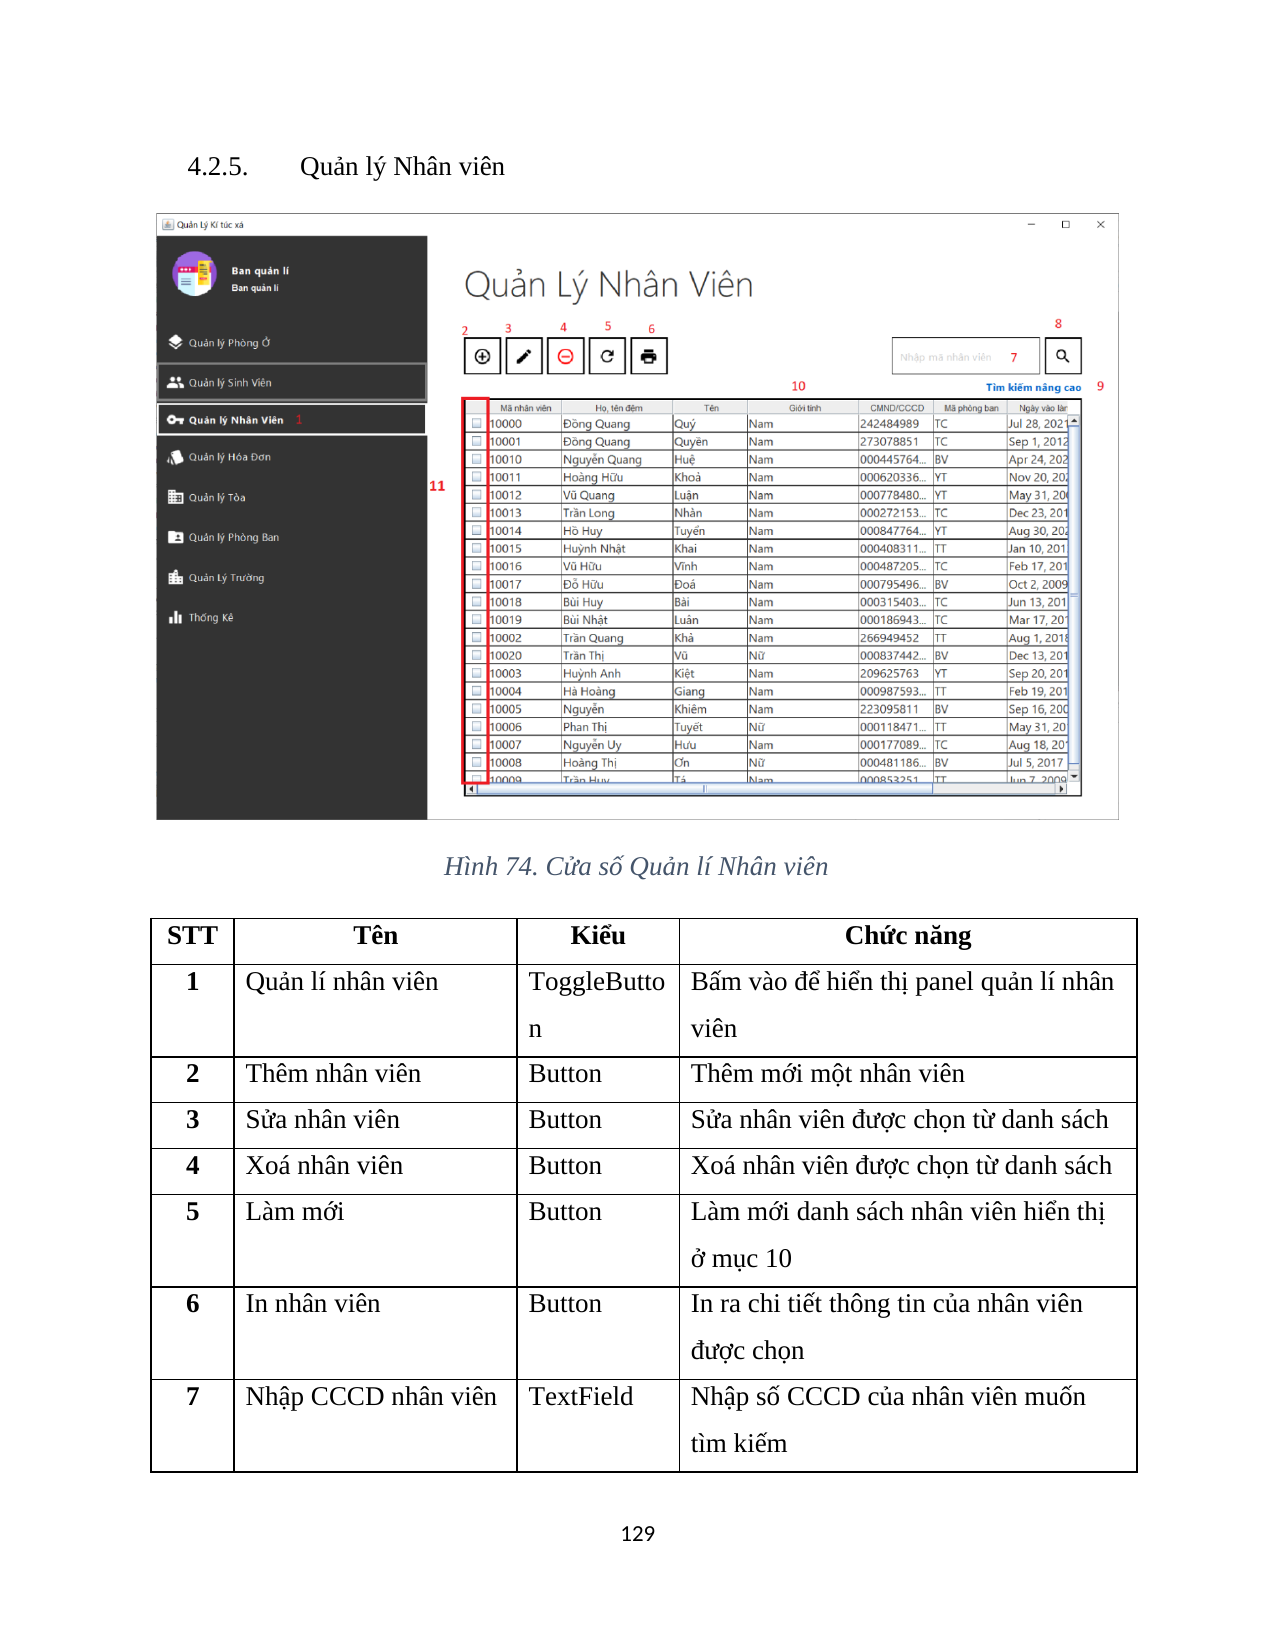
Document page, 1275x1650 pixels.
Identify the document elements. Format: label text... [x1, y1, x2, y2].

table_cell In ra chi tiết thông tin của nhân viên được chọn [680, 1288, 1136, 1378]
table_cell 1 [152, 965, 233, 1056]
table_cell Sửa nhân viên [235, 1103, 516, 1148]
table_cell Button [518, 1058, 679, 1102]
table_cell In nhân viên [235, 1288, 516, 1378]
table_cell 2 [152, 1058, 233, 1102]
table_cell Làm mới [235, 1195, 516, 1286]
table_cell Button [518, 1288, 679, 1378]
table_cell Button [518, 1149, 679, 1193]
table_header Kiểu [518, 919, 679, 963]
table_cell ToggleButton [518, 965, 679, 1056]
picture [156, 213, 1119, 820]
table_cell Xoá nhân viên được chọn từ danh sách [680, 1149, 1136, 1193]
table_header Chức năng [680, 919, 1136, 963]
table_cell Nhập CCCD nhân viên [235, 1380, 516, 1471]
table_cell Làm mới danh sách nhân viên hiển thị ở mục 10 [680, 1195, 1136, 1286]
table_cell Sửa nhân viên được chọn từ danh sách [680, 1103, 1136, 1148]
table_cell Button [518, 1195, 679, 1286]
table_cell 5 [152, 1195, 233, 1286]
table_header Tên [235, 919, 516, 963]
table_cell 6 [152, 1288, 233, 1378]
table_cell Quản lí nhân viên [235, 965, 516, 1056]
table_cell 4 [152, 1149, 233, 1193]
list Quản lý Nhân viên [187, 150, 1125, 181]
table_cell Thêm mới một nhân viên [680, 1058, 1136, 1102]
table_cell Thêm nhân viên [235, 1058, 516, 1102]
table_cell Xoá nhân viên [235, 1149, 516, 1193]
table_cell Button [518, 1103, 679, 1148]
table_cell 3 [152, 1103, 233, 1148]
table_cell TextField [518, 1380, 679, 1471]
table_header STT [152, 919, 233, 963]
table_cell 7 [152, 1380, 233, 1471]
table_cell Nhập số CCCD của nhân viên muốn tìm kiếm [680, 1380, 1136, 1471]
text Hình 74. Cửa số Quản lí Nhân viên [150, 850, 1125, 881]
table_cell Bấm vào để hiển thị panel quản lí nhân viên [680, 965, 1136, 1056]
